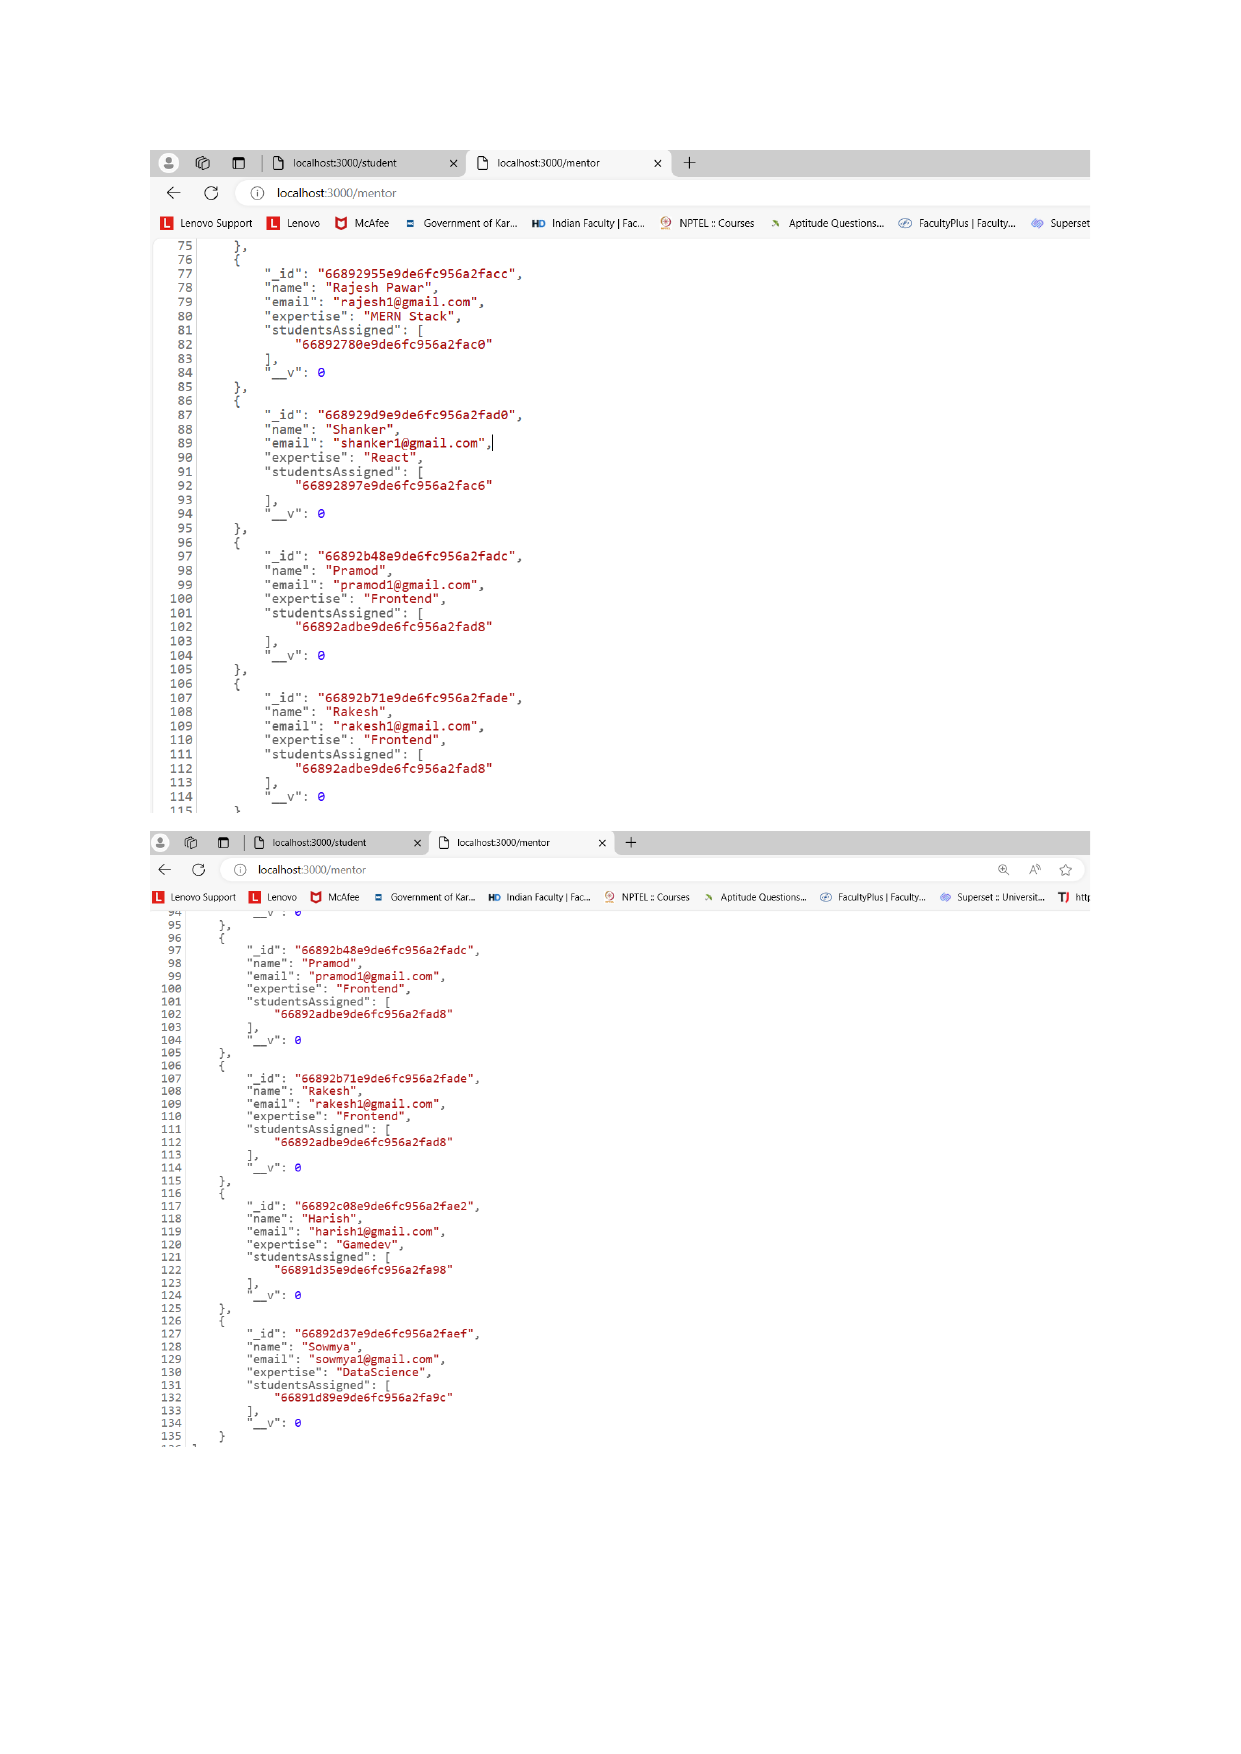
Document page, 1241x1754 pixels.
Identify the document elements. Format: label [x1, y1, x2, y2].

picture [150, 150, 1091, 813]
picture [150, 831, 1091, 1447]
